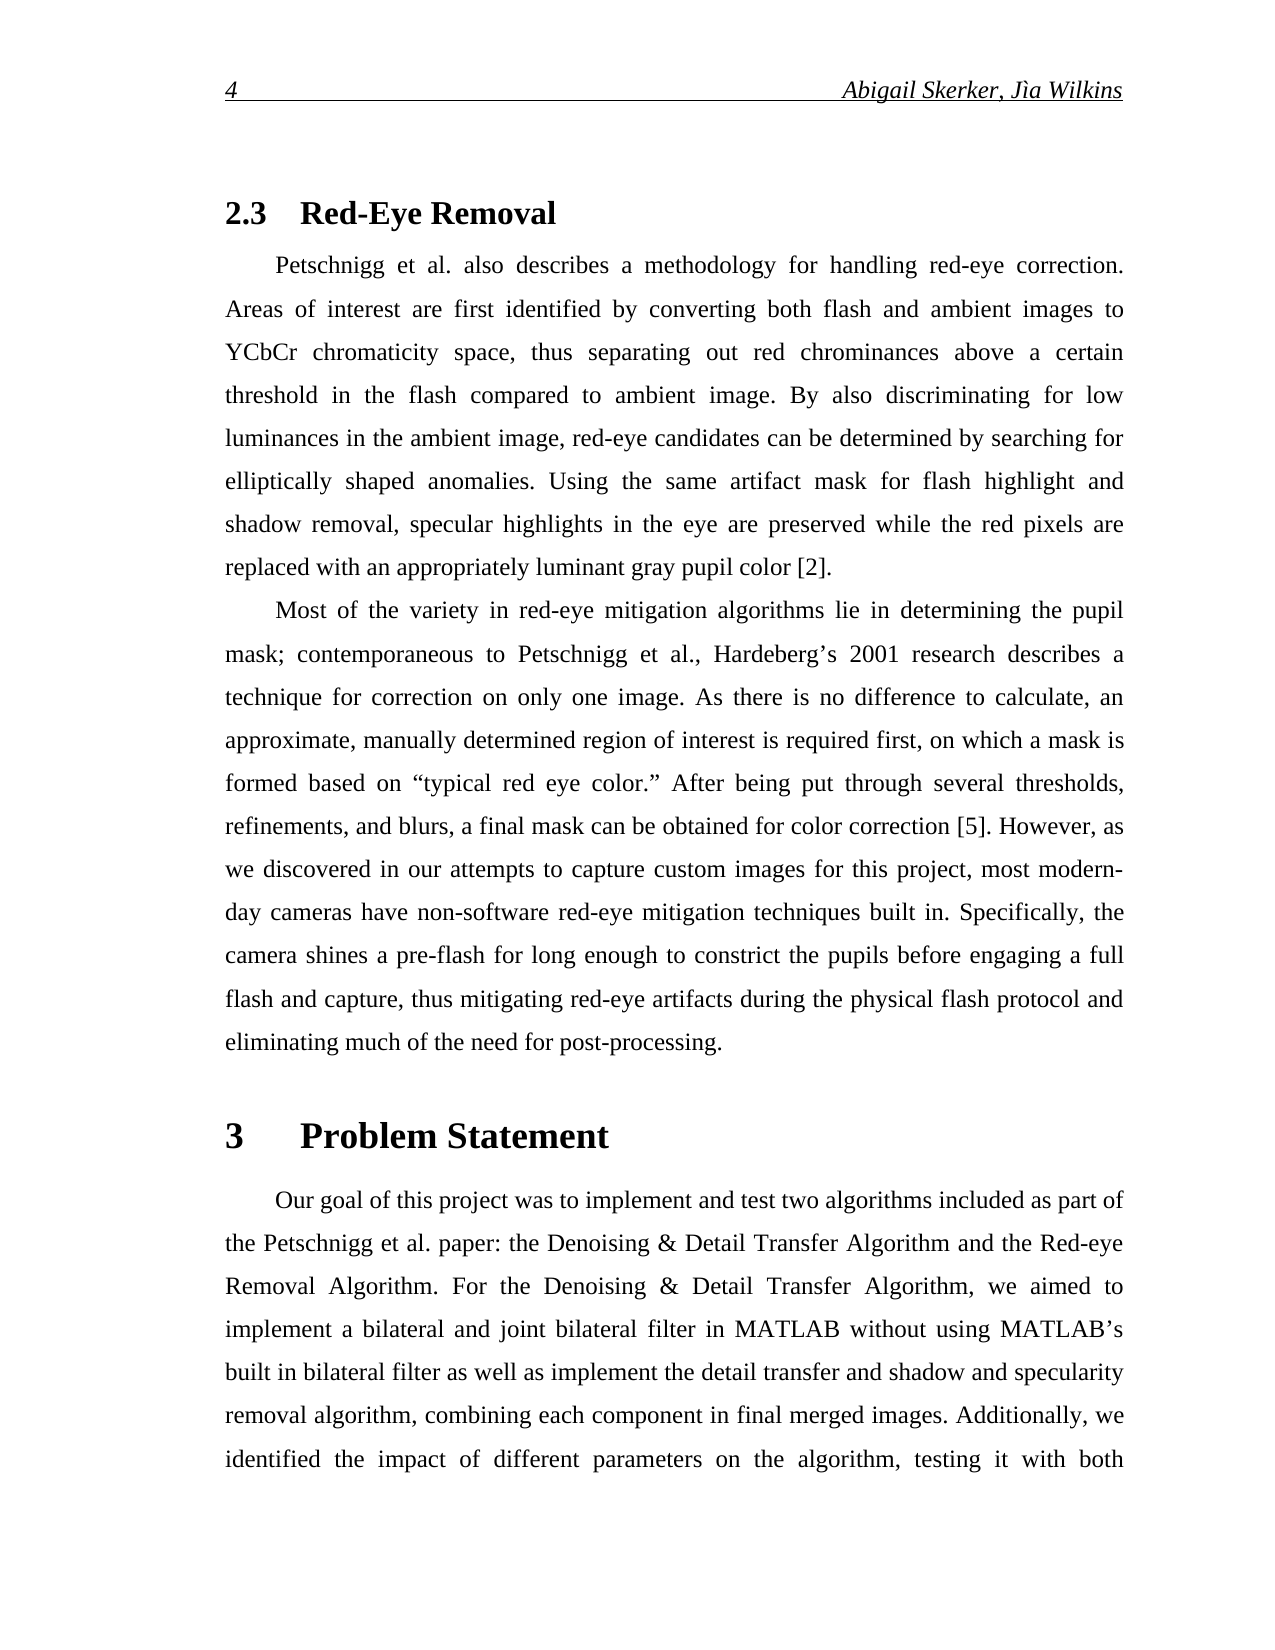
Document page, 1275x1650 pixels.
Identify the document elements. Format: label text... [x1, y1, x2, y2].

text Petschnigg et al. also describes a methodology for handling red-eye correction. Areas of interest are first identified by converting both flash and ambient images to YCbCr chromaticity space, thus separating out red chrominances above a certain threshold in the flash compared to ambient image. By also discriminating for low luminances in the ambient image, red-eye candidates can be determined by searching for elliptically shaped anomalies. Using the same artifact mask for flash highlight and shadow removal, specular highlights in the eye are preserved while the red pixels are replaced with an appropriately luminant gray pupil color [2]. [225, 251, 1125, 581]
subtitle 2.3 Red-Eye Removal [225, 193, 1125, 231]
text Most of the variety in red-eye mitigation algorithms lie in determining the pupil mask; contemporaneous to Petschnigg et al., Hardeberg’s 2001 research describes a technique for correction on only one image. As there is no difference to calculate, an approximate, manually determined region of interest is required first, on which a mask is formed based on “typical red eye color.” After being put through several thresholds, refinements, and blurs, a final mask can be obtained for color correction [5]. However, as we discovered in our attempts to capture custom images for this project, most modern-day cameras have non-software red-eye mitigation techniques built in. Specifically, the camera shines a pre-flash for long enough to constrict the pupils before engaging a full flash and capture, thus mitigating red-eye artifacts during the physical flash protocol and eliminating much of the need for post-processing. [225, 596, 1125, 1056]
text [225, 1185, 1125, 1472]
subtitle 3 Problem Statement [225, 1113, 1125, 1156]
